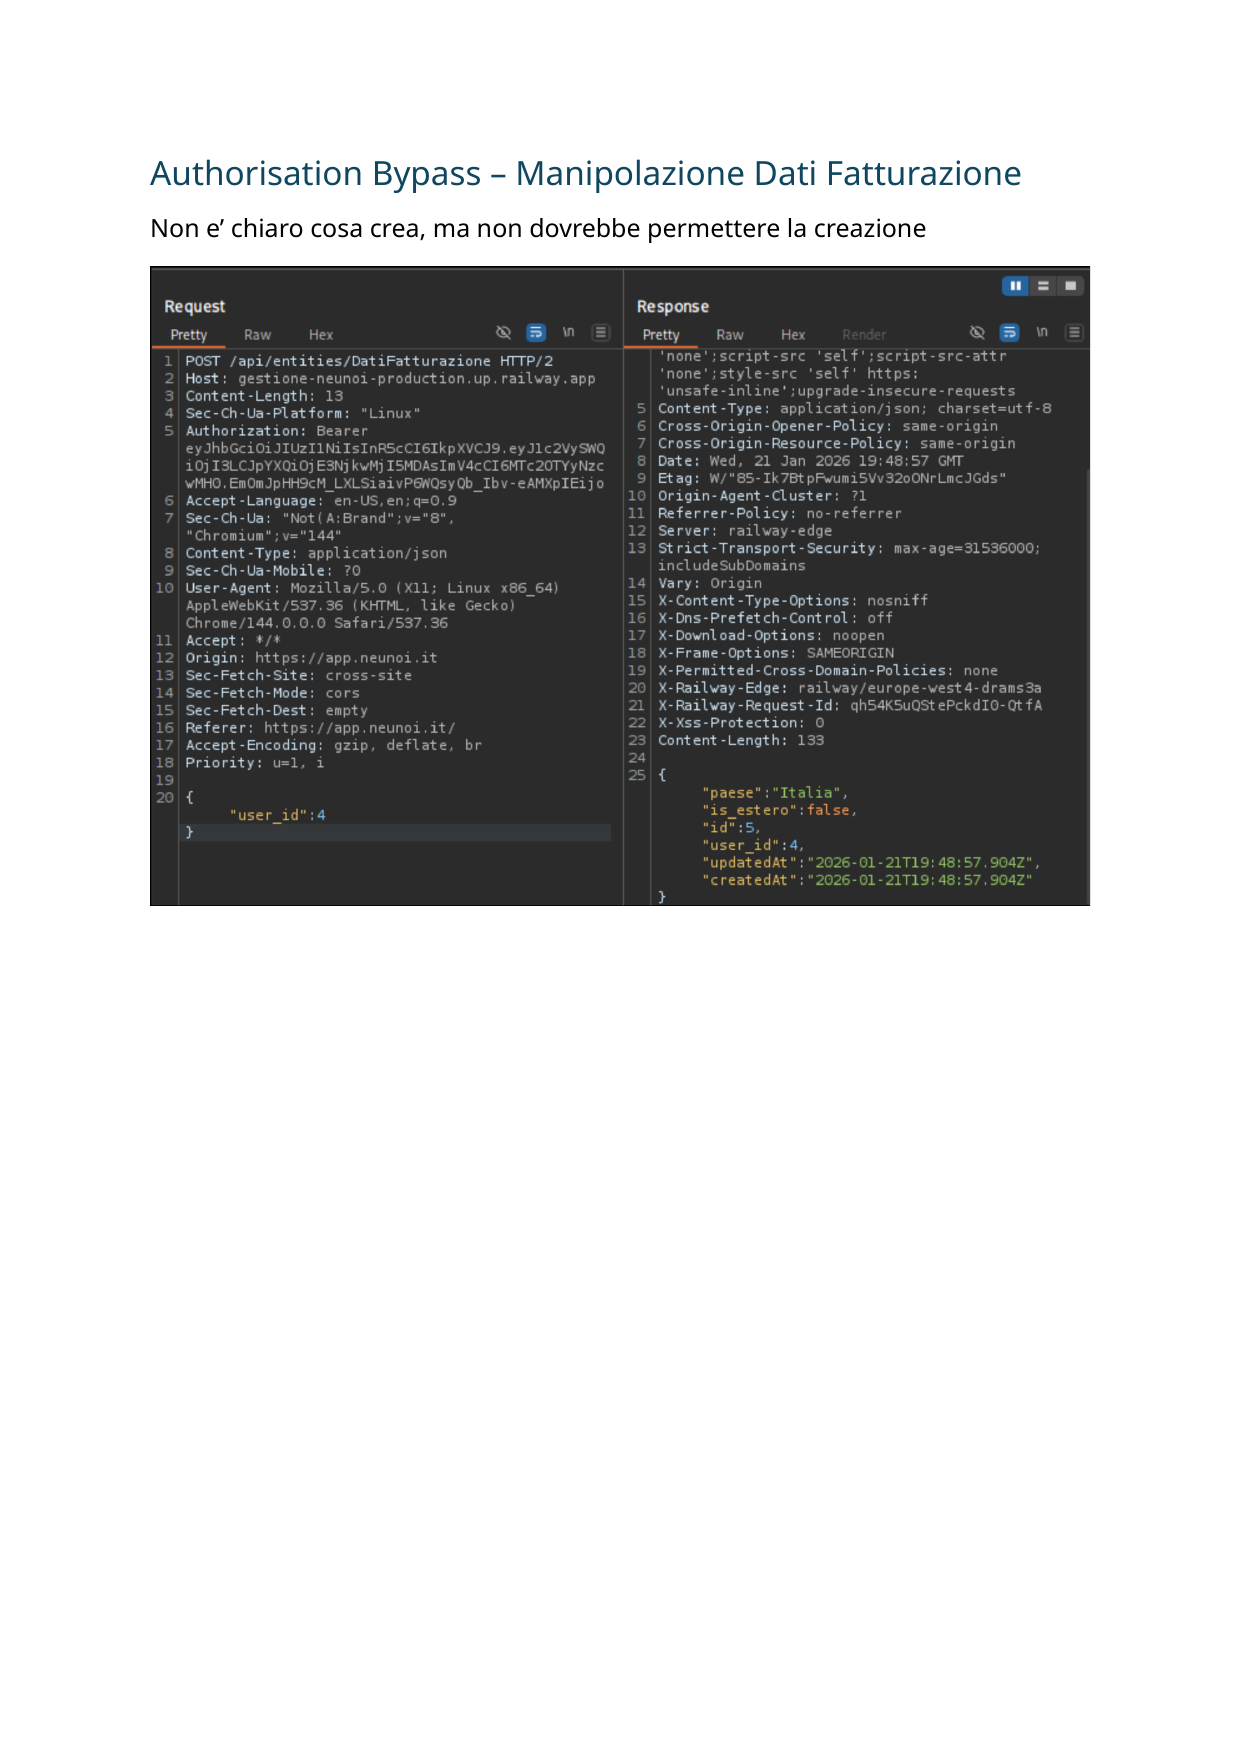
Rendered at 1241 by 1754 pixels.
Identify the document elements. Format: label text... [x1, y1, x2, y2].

subtitle Authorisation Bypass – Manipolazione Dati Fatturazione [150, 150, 1090, 195]
picture [150, 266, 1091, 906]
text Non e’ chiaro cosa crea, ma non dovrebbe permettere la creazione [150, 211, 1090, 244]
